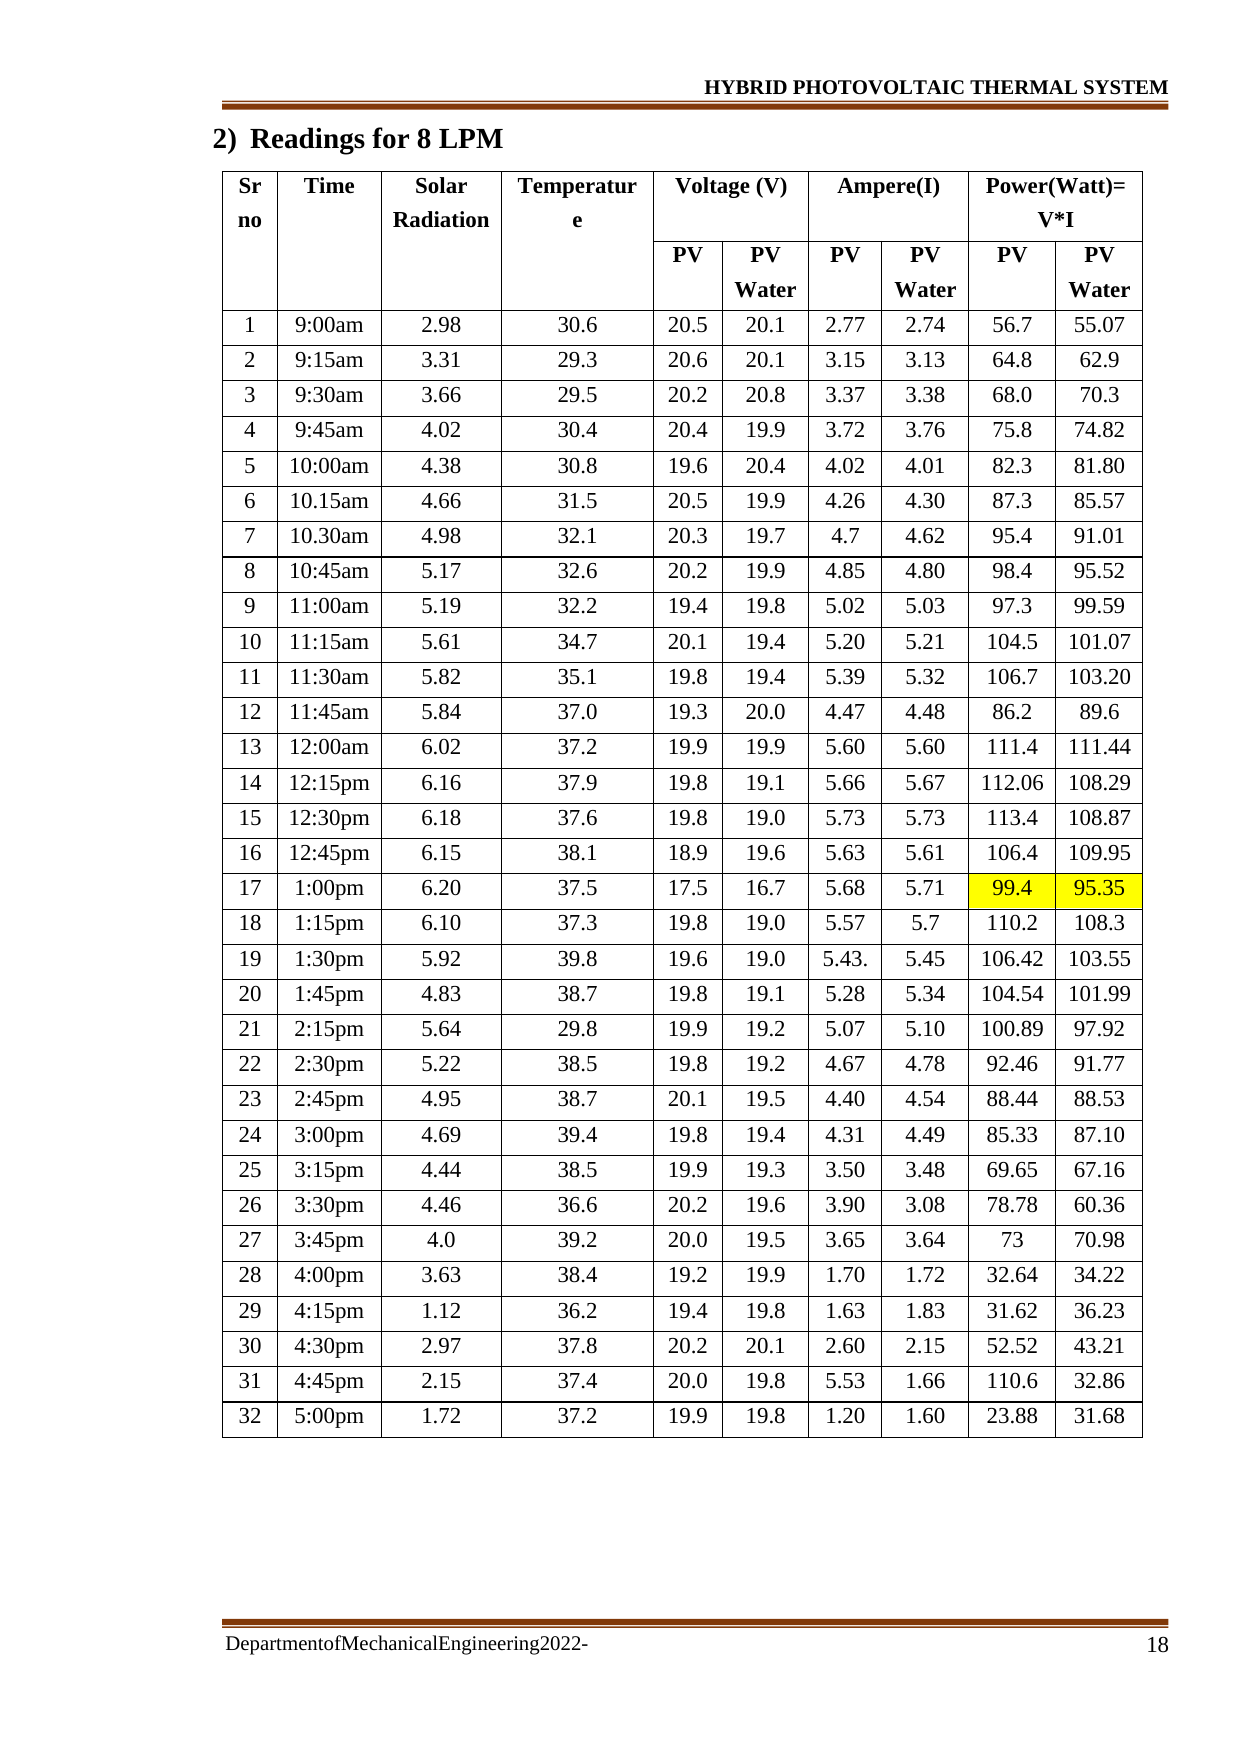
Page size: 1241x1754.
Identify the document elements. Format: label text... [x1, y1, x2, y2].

table_cell 31.62 [969, 1297, 1055, 1331]
table_cell 19.1 [723, 769, 808, 803]
table_cell 3.90 [809, 1191, 881, 1225]
table_cell 19.4 [723, 663, 808, 697]
table_cell 19.8 [723, 1297, 808, 1331]
table_cell 19 [223, 945, 277, 979]
table_cell 4.44 [382, 1156, 501, 1190]
table_cell 11:00am [278, 593, 381, 627]
table_cell 19.0 [723, 910, 808, 944]
table_cell 3.72 [809, 417, 881, 451]
table_cell 2.15 [382, 1367, 501, 1401]
table_cell 19.6 [723, 839, 808, 873]
table_cell 31.5 [502, 487, 653, 521]
table_cell 38.7 [502, 980, 653, 1014]
table_cell 1.70 [809, 1262, 881, 1296]
table_cell 101.99 [1056, 980, 1142, 1014]
table_cell 5 [223, 452, 277, 486]
table_cell 95.4 [969, 522, 1055, 556]
table_cell 12:15pm [278, 769, 381, 803]
table_cell 39.2 [502, 1226, 653, 1261]
table_cell 20.5 [654, 487, 722, 521]
table_cell 69.65 [969, 1156, 1055, 1190]
table_cell 36.2 [502, 1297, 653, 1331]
table_cell 106.4 [969, 839, 1055, 873]
table_cell 111.44 [1056, 734, 1142, 768]
table_cell 19.4 [654, 1297, 722, 1331]
table_cell 55.07 [1056, 311, 1142, 345]
table_cell 64.8 [969, 346, 1055, 380]
table_cell 19.3 [723, 1156, 808, 1190]
table_cell 62.9 [1056, 346, 1142, 380]
table_cell 4.0 [382, 1226, 501, 1261]
table_cell 16 [223, 839, 277, 873]
table_cell 19.8 [654, 804, 722, 838]
table_cell 86.2 [969, 698, 1055, 732]
table_cell 19.8 [654, 769, 722, 803]
table_cell 19.8 [654, 910, 722, 944]
table_cell 5.67 [882, 769, 968, 803]
table_cell 34.22 [1056, 1262, 1142, 1296]
table_cell 4.01 [882, 452, 968, 486]
table_cell 3.65 [809, 1226, 881, 1261]
table_cell 37.0 [502, 698, 653, 732]
table_cell 91.77 [1056, 1050, 1142, 1084]
table_cell 6 [223, 487, 277, 521]
table_cell 9:15am [278, 346, 381, 380]
table_cell 4:15pm [278, 1297, 381, 1331]
table_cell 37.5 [502, 874, 653, 908]
table_cell 1:45pm [278, 980, 381, 1014]
table_cell 38.1 [502, 839, 653, 873]
table_cell 14 [223, 769, 277, 803]
table_cell 7 [223, 522, 277, 556]
table_cell 2:30pm [278, 1050, 381, 1084]
table_cell 5.03 [882, 593, 968, 627]
table_cell 20.0 [654, 1226, 722, 1261]
table_cell 111.4 [969, 734, 1055, 768]
table_cell 19.5 [723, 1226, 808, 1261]
table_cell 108.3 [1056, 910, 1142, 944]
table_cell 5.21 [882, 628, 968, 662]
table_cell 37.2 [502, 734, 653, 768]
table_cell 23 [223, 1086, 277, 1120]
table_cell 73 [969, 1226, 1055, 1261]
table_cell 3.64 [882, 1226, 968, 1261]
table_cell 1:30pm [278, 945, 381, 979]
table_cell 98.4 [969, 558, 1055, 592]
table_cell 19.8 [723, 593, 808, 627]
table_cell 4.02 [809, 452, 881, 486]
table_cell 37.4 [502, 1367, 653, 1401]
table_cell 3.63 [382, 1262, 501, 1296]
table_cell 4.48 [882, 698, 968, 732]
table_cell 19.2 [654, 1262, 722, 1296]
table_cell 2:45pm [278, 1086, 381, 1120]
table_header Solar Radiation [382, 172, 501, 310]
table_cell 3.48 [882, 1156, 968, 1190]
table_cell 20.2 [654, 381, 722, 416]
table_cell 99.4 [969, 874, 1055, 908]
table_cell 4.02 [382, 417, 501, 451]
table_cell 113.4 [969, 804, 1055, 838]
table_cell 20.8 [723, 381, 808, 416]
table_cell 1:15pm [278, 910, 381, 944]
table_cell 21 [223, 1015, 277, 1049]
list Readings for 8 LPM [212, 121, 1190, 154]
table_cell 6.15 [382, 839, 501, 873]
table_cell 5.22 [382, 1050, 501, 1084]
table_cell 20.4 [654, 417, 722, 451]
table_cell 19.4 [654, 593, 722, 627]
table_cell 95.35 [1056, 874, 1142, 908]
table_cell 3:30pm [278, 1191, 381, 1225]
table_cell 31 [223, 1367, 277, 1401]
table_cell 20.2 [654, 1191, 722, 1225]
table_cell 27 [223, 1226, 277, 1261]
table_cell 91.01 [1056, 522, 1142, 556]
table_cell 39.8 [502, 945, 653, 979]
table_cell 25 [223, 1156, 277, 1190]
table_cell 19.8 [654, 663, 722, 697]
table_cell 5.32 [882, 663, 968, 697]
table_cell 3.37 [809, 381, 881, 416]
table_cell 5.19 [382, 593, 501, 627]
table_cell 4.7 [809, 522, 881, 556]
table_cell 4:45pm [278, 1367, 381, 1401]
table_cell 87.10 [1056, 1121, 1142, 1155]
table_cell 10:00am [278, 452, 381, 486]
table_cell 3:15pm [278, 1156, 381, 1190]
table_cell 11 [223, 663, 277, 697]
table_cell 12:30pm [278, 804, 381, 838]
table_cell 5.07 [809, 1015, 881, 1049]
table_cell 4.85 [809, 558, 881, 592]
table_cell 4.69 [382, 1121, 501, 1155]
table_cell 38.5 [502, 1156, 653, 1190]
table_cell 92.46 [969, 1050, 1055, 1084]
table_cell 37.2 [502, 1403, 653, 1437]
table_cell 20.1 [654, 1086, 722, 1120]
table_cell 22 [223, 1050, 277, 1084]
table_cell 19.9 [723, 417, 808, 451]
table_cell 19.9 [654, 1156, 722, 1190]
table_cell 5.61 [882, 839, 968, 873]
table_cell 1.63 [809, 1297, 881, 1331]
table_cell 97.92 [1056, 1015, 1142, 1049]
table_cell 31.68 [1056, 1403, 1142, 1437]
table_cell 5.71 [882, 874, 968, 908]
table_cell 110.6 [969, 1367, 1055, 1401]
table_cell 82.3 [969, 452, 1055, 486]
table_cell 29.5 [502, 381, 653, 416]
table_cell 11:15am [278, 628, 381, 662]
table_cell 112.06 [969, 769, 1055, 803]
table_header Sr no [223, 172, 277, 310]
table_cell PV [654, 242, 722, 310]
table_cell 12:00am [278, 734, 381, 768]
table_cell 4.38 [382, 452, 501, 486]
table_cell PV [809, 242, 881, 310]
table_cell 3:45pm [278, 1226, 381, 1261]
table_cell 20.3 [654, 522, 722, 556]
table_cell 5.43. [809, 945, 881, 979]
table_cell 3.08 [882, 1191, 968, 1225]
table_cell 4:30pm [278, 1332, 381, 1366]
table_cell 5.60 [882, 734, 968, 768]
table_cell 5.61 [382, 628, 501, 662]
table_cell 2 [223, 346, 277, 380]
table_cell 36.23 [1056, 1297, 1142, 1331]
table_cell 97.3 [969, 593, 1055, 627]
table_cell 4.46 [382, 1191, 501, 1225]
table_cell 81.80 [1056, 452, 1142, 486]
table_cell 43.21 [1056, 1332, 1142, 1366]
table_cell 19.9 [723, 1262, 808, 1296]
table_cell 88.44 [969, 1086, 1055, 1120]
table_cell 29.8 [502, 1015, 653, 1049]
table_cell 88.53 [1056, 1086, 1142, 1120]
table_cell 4.40 [809, 1086, 881, 1120]
table_cell 95.52 [1056, 558, 1142, 592]
table_cell 19.0 [723, 945, 808, 979]
table_cell 103.55 [1056, 945, 1142, 979]
table_cell 6.20 [382, 874, 501, 908]
table_cell 9 [223, 593, 277, 627]
table_cell 4.47 [809, 698, 881, 732]
table_cell 10.30am [278, 522, 381, 556]
table_header Time [278, 172, 381, 310]
table_cell 5.92 [382, 945, 501, 979]
table_cell 2.60 [809, 1332, 881, 1366]
table_cell 5.20 [809, 628, 881, 662]
table_cell 3.13 [882, 346, 968, 380]
table_cell 20.2 [654, 1332, 722, 1366]
table_cell 19.1 [723, 980, 808, 1014]
table_cell 19.2 [723, 1050, 808, 1084]
table_cell 20.1 [723, 346, 808, 380]
table_cell 19.8 [654, 980, 722, 1014]
table_cell 4.98 [382, 522, 501, 556]
table_cell 5.10 [882, 1015, 968, 1049]
table_cell 3.76 [882, 417, 968, 451]
table_cell 13 [223, 734, 277, 768]
table_cell 38.7 [502, 1086, 653, 1120]
table_cell 5.53 [809, 1367, 881, 1401]
table_cell 6.16 [382, 769, 501, 803]
table_cell 3.38 [882, 381, 968, 416]
table_cell 5.66 [809, 769, 881, 803]
table_cell 19.0 [723, 804, 808, 838]
table_header Voltage (V) [654, 172, 808, 241]
table_cell 3.15 [809, 346, 881, 380]
table_cell 36.6 [502, 1191, 653, 1225]
table_cell 12:45pm [278, 839, 381, 873]
table_cell 39.4 [502, 1121, 653, 1155]
table_cell 103.20 [1056, 663, 1142, 697]
table_cell 68.0 [969, 381, 1055, 416]
table_cell 9:30am [278, 381, 381, 416]
table_cell PV [969, 242, 1055, 310]
table_cell 26 [223, 1191, 277, 1225]
table_cell 10.15am [278, 487, 381, 521]
table_cell 109.95 [1056, 839, 1142, 873]
table_cell 100.89 [969, 1015, 1055, 1049]
table_cell 108.87 [1056, 804, 1142, 838]
table_cell 34.7 [502, 628, 653, 662]
table_cell 1.20 [809, 1403, 881, 1437]
table_cell 12 [223, 698, 277, 732]
table_cell 20.1 [723, 311, 808, 345]
table_cell 19.6 [723, 1191, 808, 1225]
table_cell 4.95 [382, 1086, 501, 1120]
table_cell 5.17 [382, 558, 501, 592]
table_cell 19.5 [723, 1086, 808, 1120]
table_cell 1.12 [382, 1297, 501, 1331]
table_cell 74.82 [1056, 417, 1142, 451]
table_cell 1.72 [382, 1403, 501, 1437]
table_cell 5.64 [382, 1015, 501, 1049]
table_cell 5.82 [382, 663, 501, 697]
table_cell 32.6 [502, 558, 653, 592]
table_cell 29 [223, 1297, 277, 1331]
table_cell 20.5 [654, 311, 722, 345]
table_cell 8 [223, 558, 277, 592]
table_cell 85.57 [1056, 487, 1142, 521]
table_cell 4:00pm [278, 1262, 381, 1296]
table_cell 2.77 [809, 311, 881, 345]
table_cell 16.7 [723, 874, 808, 908]
table_cell 1.83 [882, 1297, 968, 1331]
table_cell 20.6 [654, 346, 722, 380]
table_cell 29.3 [502, 346, 653, 380]
table_cell 19.9 [654, 734, 722, 768]
table_cell 20.2 [654, 558, 722, 592]
table_header Temperature [502, 172, 653, 310]
table_cell 3:00pm [278, 1121, 381, 1155]
table_cell 106.7 [969, 663, 1055, 697]
table_cell 10 [223, 628, 277, 662]
table_cell 32.86 [1056, 1367, 1142, 1401]
table_cell 78.78 [969, 1191, 1055, 1225]
table_cell 5.57 [809, 910, 881, 944]
table_cell 30.6 [502, 311, 653, 345]
table_cell 110.2 [969, 910, 1055, 944]
table_cell 19.6 [654, 945, 722, 979]
table_cell 4.66 [382, 487, 501, 521]
table_cell 19.8 [654, 1050, 722, 1084]
table_cell 19.8 [723, 1403, 808, 1437]
table_cell 32 [223, 1403, 277, 1437]
table_cell 60.36 [1056, 1191, 1142, 1225]
table_cell 6.10 [382, 910, 501, 944]
table_cell 70.3 [1056, 381, 1142, 416]
table_cell 19.2 [723, 1015, 808, 1049]
table_cell 19.9 [723, 487, 808, 521]
table_cell 3 [223, 381, 277, 416]
table_cell 19.3 [654, 698, 722, 732]
table_cell 67.16 [1056, 1156, 1142, 1190]
table_cell 4.26 [809, 487, 881, 521]
table_cell 104.54 [969, 980, 1055, 1014]
table_cell 4.80 [882, 558, 968, 592]
table_cell 1 [223, 311, 277, 345]
table_cell 56.7 [969, 311, 1055, 345]
table_cell 32.2 [502, 593, 653, 627]
table_cell 5.28 [809, 980, 881, 1014]
table_cell PV Water [882, 242, 968, 310]
table_cell 19.4 [723, 628, 808, 662]
table_cell 6.02 [382, 734, 501, 768]
table_cell 4 [223, 417, 277, 451]
table_cell 2.15 [882, 1332, 968, 1366]
table_cell 2.74 [882, 311, 968, 345]
table_cell 37.8 [502, 1332, 653, 1366]
table_cell 5.73 [882, 804, 968, 838]
table_cell 4.31 [809, 1121, 881, 1155]
table_cell 1.66 [882, 1367, 968, 1401]
table_cell 11:45am [278, 698, 381, 732]
table_cell 18.9 [654, 839, 722, 873]
table_cell 38.5 [502, 1050, 653, 1084]
table_cell 9:00am [278, 311, 381, 345]
table_cell 5.02 [809, 593, 881, 627]
table_cell 10:45am [278, 558, 381, 592]
table_cell 4.30 [882, 487, 968, 521]
table_cell 17 [223, 874, 277, 908]
table_cell 37.6 [502, 804, 653, 838]
table_cell 2:15pm [278, 1015, 381, 1049]
table_cell 5.84 [382, 698, 501, 732]
table_cell 20.0 [723, 698, 808, 732]
table_cell 5.63 [809, 839, 881, 873]
table_cell 20.1 [723, 1332, 808, 1366]
table_cell 37.9 [502, 769, 653, 803]
table_cell 5.34 [882, 980, 968, 1014]
table_cell 5.73 [809, 804, 881, 838]
table_cell 52.52 [969, 1332, 1055, 1366]
table_cell 19.7 [723, 522, 808, 556]
table_cell 3.50 [809, 1156, 881, 1190]
table_cell 23.88 [969, 1403, 1055, 1437]
table_cell 5.68 [809, 874, 881, 908]
table_cell 5.39 [809, 663, 881, 697]
table_cell 18 [223, 910, 277, 944]
table_cell 1.72 [882, 1262, 968, 1296]
table_cell 19.9 [654, 1015, 722, 1049]
table_cell PV Water [723, 242, 808, 310]
table_cell 106.42 [969, 945, 1055, 979]
table_cell 11:30am [278, 663, 381, 697]
table_cell 32.64 [969, 1262, 1055, 1296]
table_cell 19.8 [654, 1121, 722, 1155]
table_cell 5.60 [809, 734, 881, 768]
table_cell 20.1 [654, 628, 722, 662]
table_cell 4.62 [882, 522, 968, 556]
table_cell 101.07 [1056, 628, 1142, 662]
table_header Ampere(I) [809, 172, 968, 241]
table_cell 2.98 [382, 311, 501, 345]
table_cell 108.29 [1056, 769, 1142, 803]
table_cell 3.66 [382, 381, 501, 416]
table_cell 5:00pm [278, 1403, 381, 1437]
table_cell 104.5 [969, 628, 1055, 662]
table_cell 20.4 [723, 452, 808, 486]
table_cell 1:00pm [278, 874, 381, 908]
table_cell 19.9 [723, 558, 808, 592]
table_cell 4.78 [882, 1050, 968, 1084]
table_cell 19.8 [723, 1367, 808, 1401]
table_cell 37.3 [502, 910, 653, 944]
table_cell 24 [223, 1121, 277, 1155]
table_cell 38.4 [502, 1262, 653, 1296]
table_cell 85.33 [969, 1121, 1055, 1155]
table_cell 30.4 [502, 417, 653, 451]
table_header Power(Watt)= V*I [969, 172, 1142, 241]
table_cell 35.1 [502, 663, 653, 697]
table_cell 19.9 [723, 734, 808, 768]
table_cell 2.97 [382, 1332, 501, 1366]
table_cell 1.60 [882, 1403, 968, 1437]
table_cell 15 [223, 804, 277, 838]
table_cell 19.9 [654, 1403, 722, 1437]
table_cell 19.4 [723, 1121, 808, 1155]
table_cell 20 [223, 980, 277, 1014]
table_cell 17.5 [654, 874, 722, 908]
table_cell 20.0 [654, 1367, 722, 1401]
table_cell 28 [223, 1262, 277, 1296]
table_cell 99.59 [1056, 593, 1142, 627]
table_cell 9:45am [278, 417, 381, 451]
table_cell 4.83 [382, 980, 501, 1014]
table_cell 4.67 [809, 1050, 881, 1084]
table_cell 4.49 [882, 1121, 968, 1155]
table_cell 70.98 [1056, 1226, 1142, 1261]
table_cell PV Water [1056, 242, 1142, 310]
table_cell 5.7 [882, 910, 968, 944]
table_cell 3.31 [382, 346, 501, 380]
table_cell 30.8 [502, 452, 653, 486]
table_cell 75.8 [969, 417, 1055, 451]
table_cell 19.6 [654, 452, 722, 486]
table_cell 5.45 [882, 945, 968, 979]
table_cell 87.3 [969, 487, 1055, 521]
table_cell 6.18 [382, 804, 501, 838]
table_cell 4.54 [882, 1086, 968, 1120]
table_cell 32.1 [502, 522, 653, 556]
table_cell 30 [223, 1332, 277, 1366]
table_cell 89.6 [1056, 698, 1142, 732]
